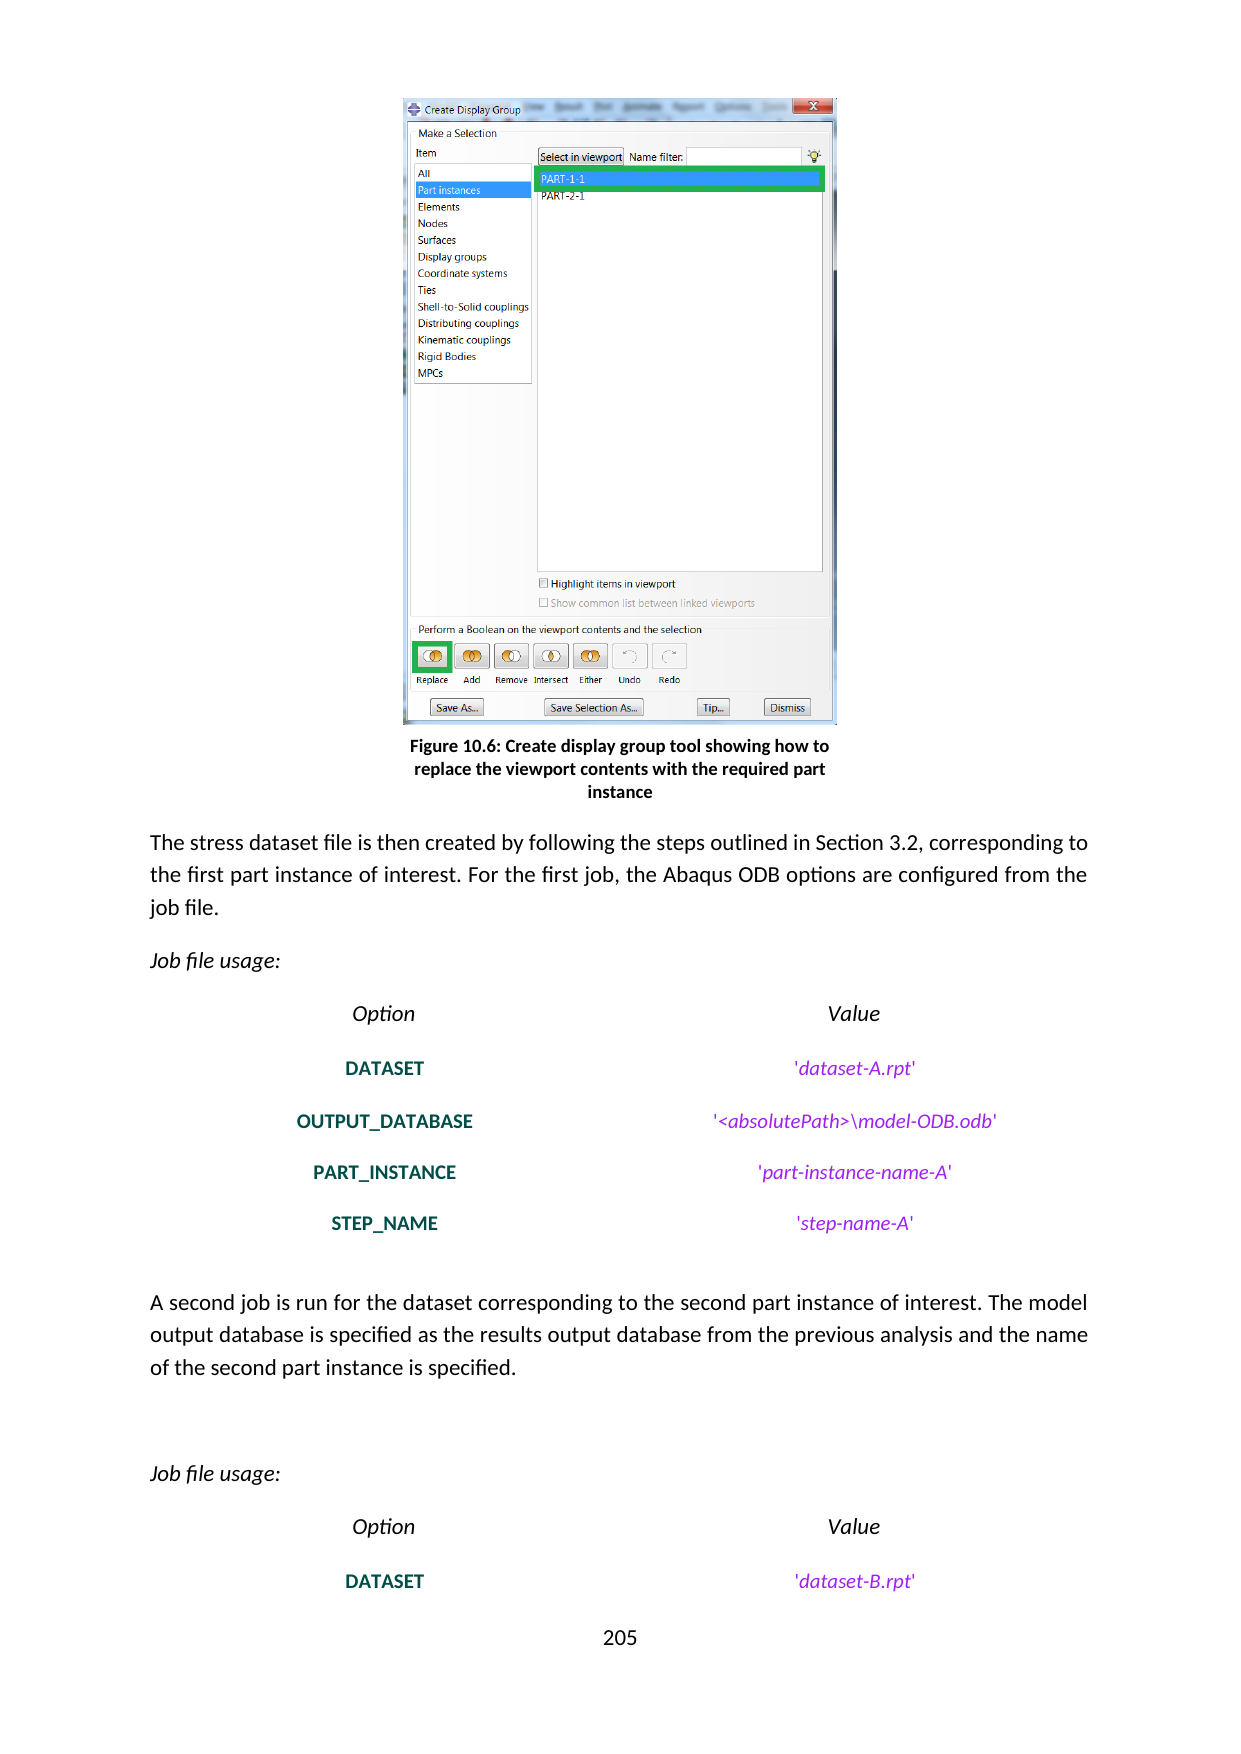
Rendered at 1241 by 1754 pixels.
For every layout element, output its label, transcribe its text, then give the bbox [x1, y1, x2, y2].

text Job file usage: [150, 946, 1090, 974]
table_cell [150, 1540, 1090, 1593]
picture [403, 98, 837, 725]
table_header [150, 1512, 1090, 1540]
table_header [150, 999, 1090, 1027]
text A second job is run for the dataset corresponding to the second part instance of interest. The model output database is specified as the results output database from the previous analysis and the name of the second part instance is specified. [150, 1288, 1090, 1381]
text Job file usage: [150, 1459, 1090, 1487]
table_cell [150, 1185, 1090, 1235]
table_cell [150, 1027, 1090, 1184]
